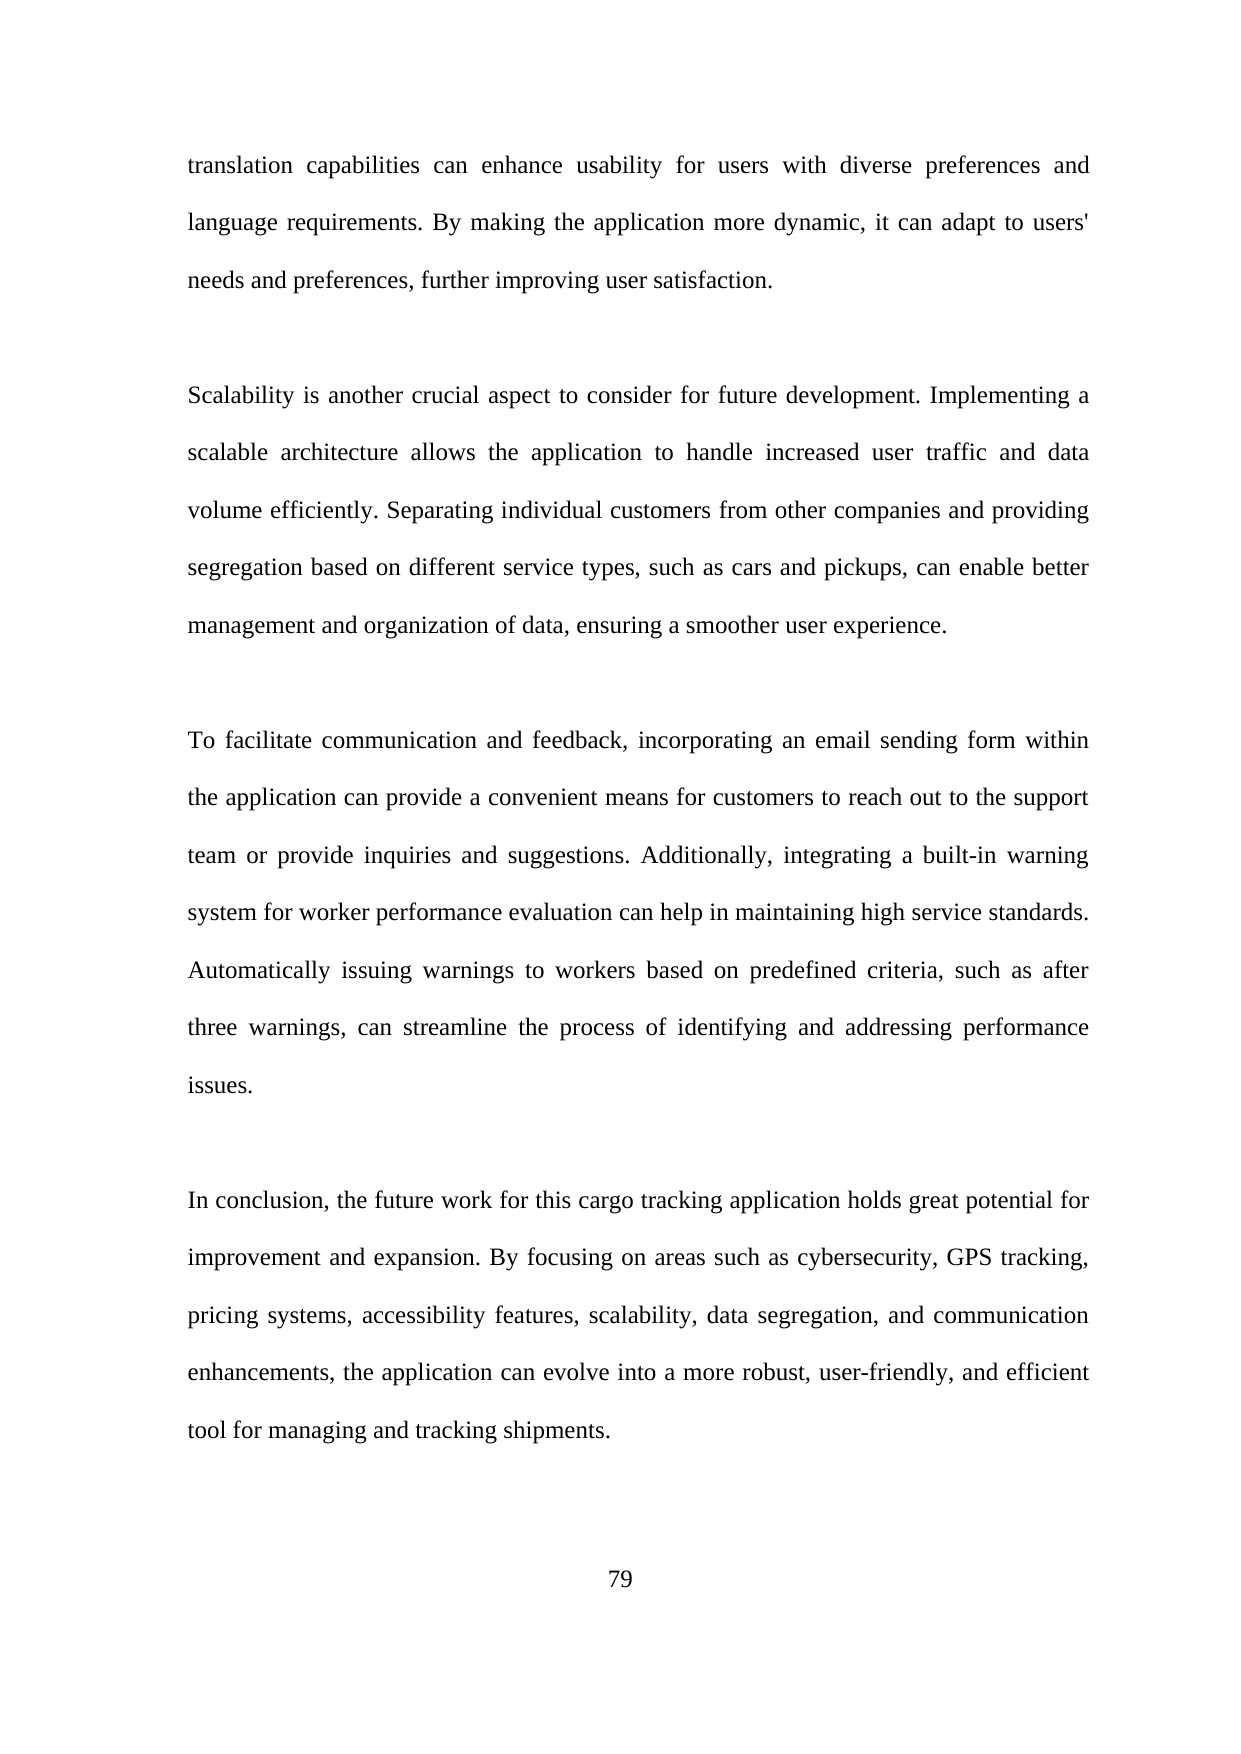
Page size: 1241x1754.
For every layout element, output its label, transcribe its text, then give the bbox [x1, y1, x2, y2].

text To facilitate communication and feedback, incorporating an email sending form within the application can provide a convenient means for customers to reach out to the support team or provide inquiries and suggestions. Additionally, integrating a built-in warning system for worker performance evaluation can help in maintaining high service standards. Automatically issuing warnings to workers based on predefined criteria, such as after three warnings, can streamline the process of identifying and addressing performance issues. [187, 725, 1090, 1099]
text Scalability is another crucial aspect to consider for future development. Implementing a scalable architecture allows the application to handle increased user traffic and data volume efficiently. Separating individual customers from other companies and providing segregation based on different service types, such as cars and pickups, can enable better management and organization of data, ensuring a smoother user experience. [187, 380, 1090, 639]
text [187, 150, 1090, 294]
text In conclusion, the future work for this cargo tracking application holds great potential for improvement and expansion. By focusing on areas such as cybersecurity, GPS tracking, pricing systems, accessibility features, scalability, data segregation, and communication enhancements, the application can evolve into a more robust, user-friendly, and efficient tool for managing and tracking shipments. [187, 1185, 1090, 1444]
